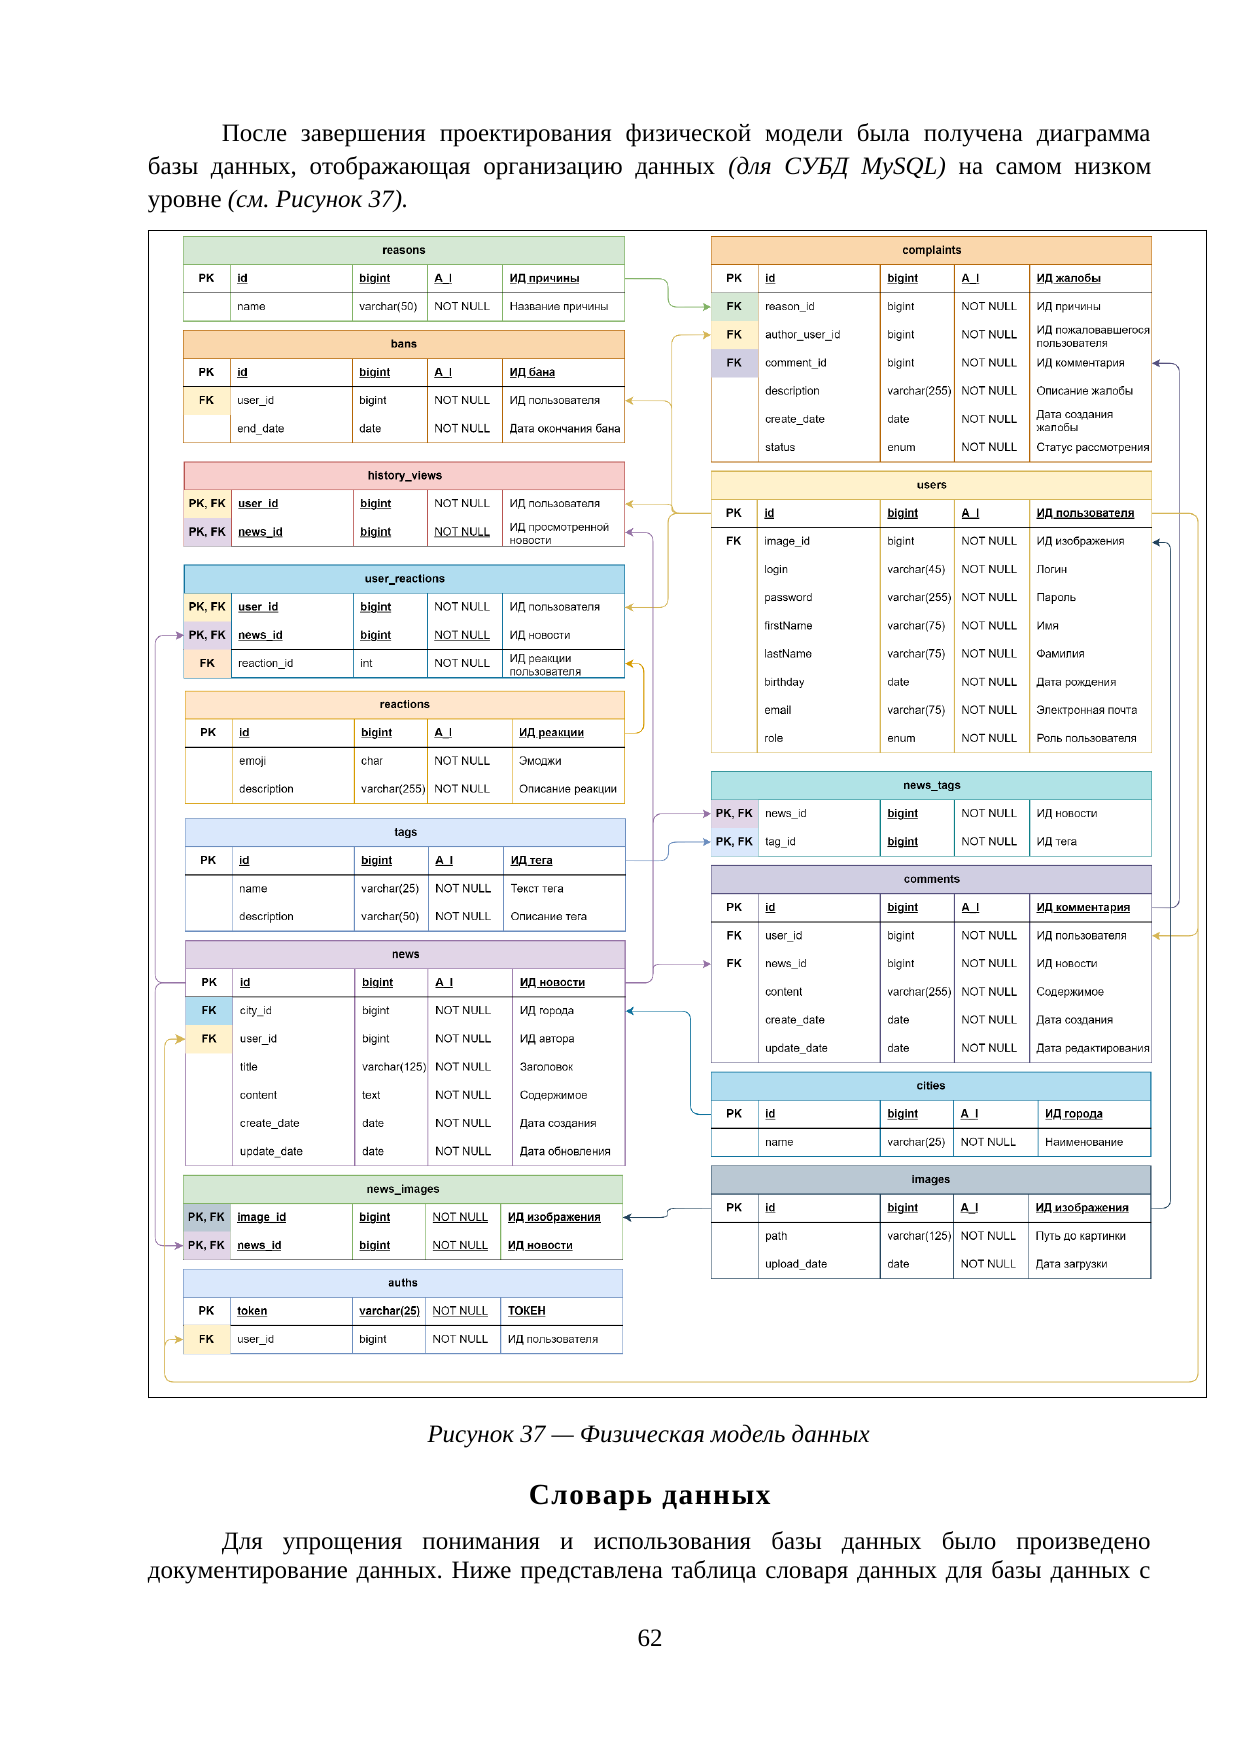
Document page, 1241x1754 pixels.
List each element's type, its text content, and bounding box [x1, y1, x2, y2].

subtitle Словарь данных [148, 1477, 1152, 1511]
text После завершения проектирования физической модели была получена диаграмма базы данных, отображающая организацию данных (для СУБД MySQL) на самом низком уровне (см. Рисунок 37). [148, 118, 1152, 213]
text Рисунок — Физическая модель данных [148, 1419, 1152, 1448]
picture [149, 231, 1206, 1397]
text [148, 1526, 1152, 1583]
